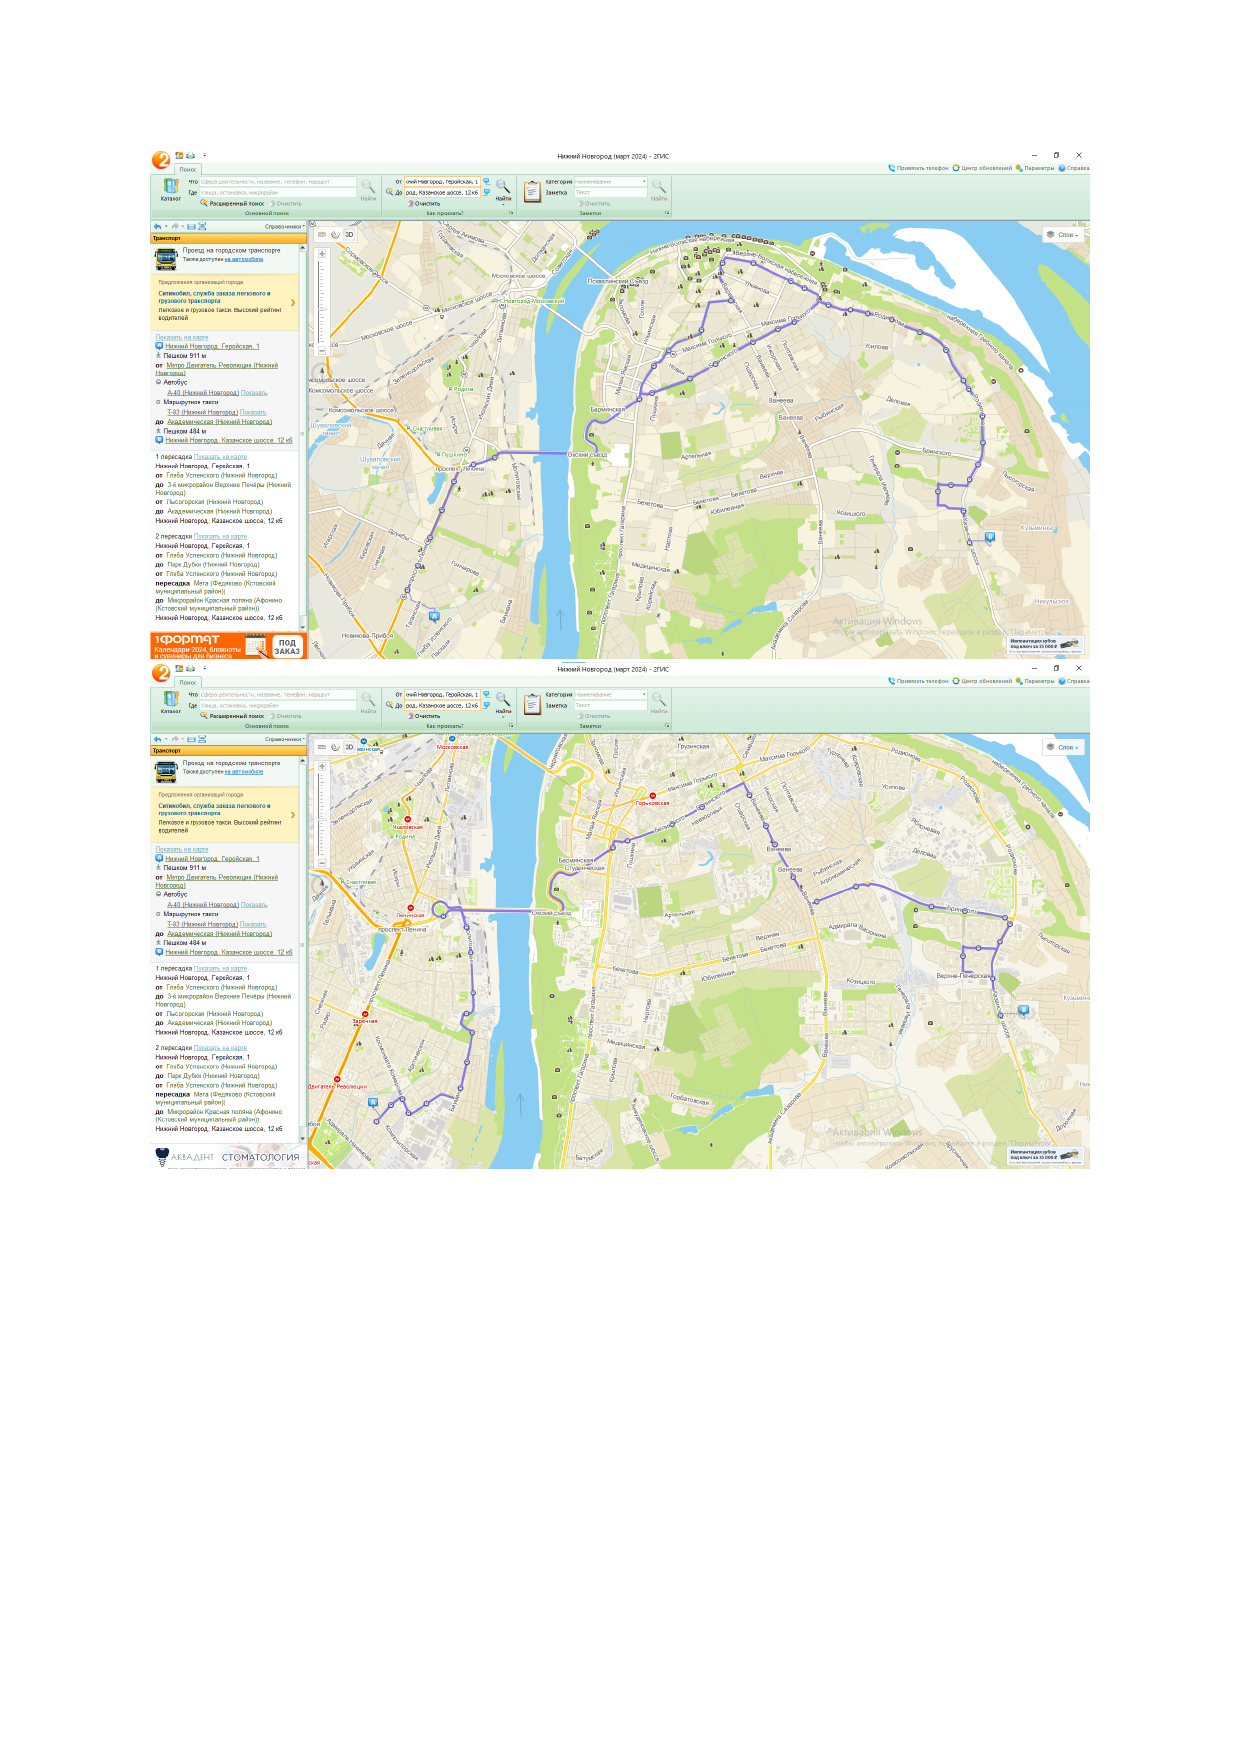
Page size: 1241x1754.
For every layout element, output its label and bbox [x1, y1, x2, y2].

picture [150, 662, 1091, 1169]
picture [150, 150, 1091, 659]
